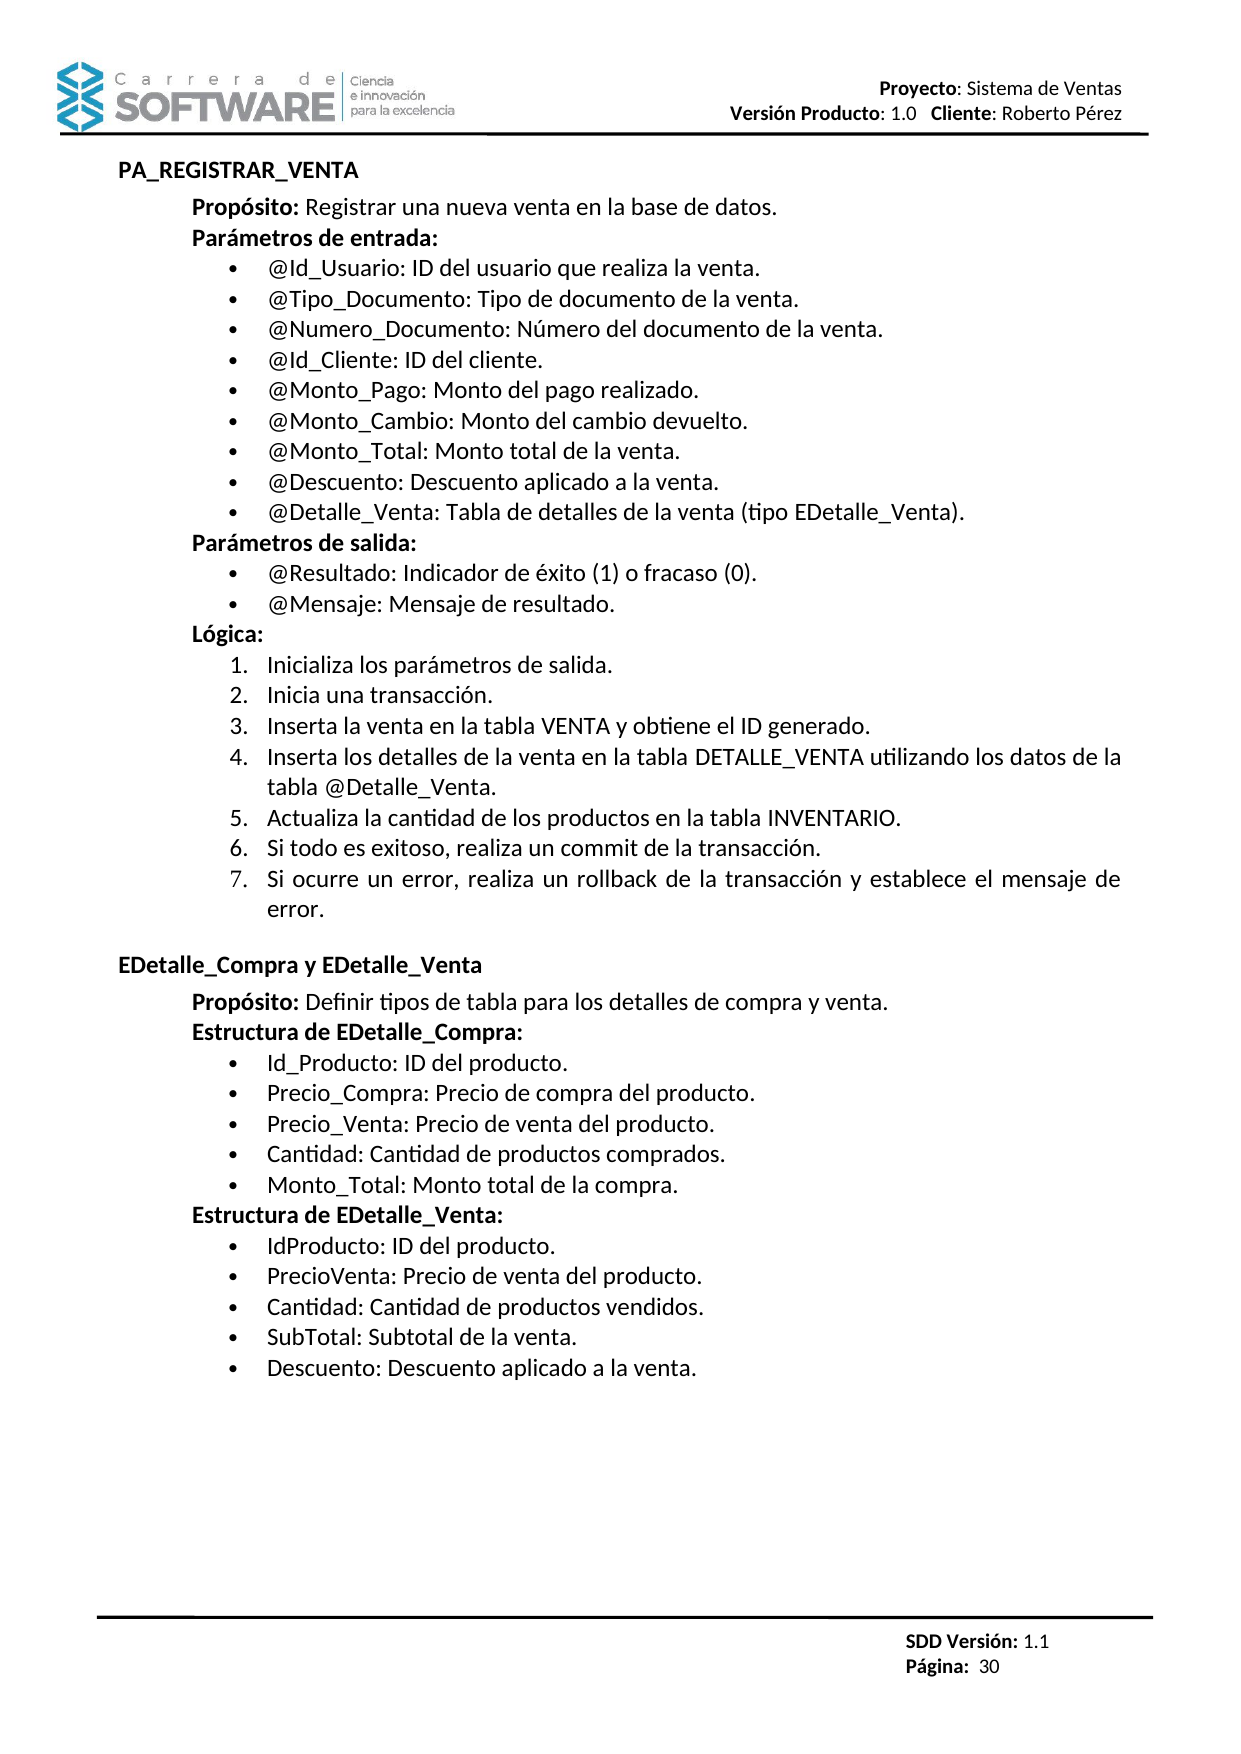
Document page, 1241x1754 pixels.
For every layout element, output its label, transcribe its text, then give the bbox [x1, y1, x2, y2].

list @Resultado: Indicador de éxito (1) o fracaso (0). [229, 558, 1122, 588]
list Inserta los detalles de la venta en la tabla DETALLE_VENTA utilizando los datos de la tabla @Detalle_Venta. [229, 741, 1122, 802]
text Propósito: Definir tipos de tabla para los detalles de compra y venta. [192, 986, 1122, 1016]
text Parámetros de salida: [192, 527, 1122, 558]
list Monto_Total: Monto total de la compra. [229, 1169, 1122, 1199]
subtitle PA_REGISTRAR_VENTA [118, 154, 1122, 185]
list Inicia una transacción. [229, 680, 1122, 710]
list Descuento: Descuento aplicado a la venta. [229, 1352, 1122, 1382]
list Cantidad: Cantidad de productos comprados. [229, 1138, 1122, 1169]
subtitle EDetalle_Compra y EDetalle_Venta [118, 949, 1122, 979]
list Actualiza la cantidad de los productos en la tabla INVENTARIO. [229, 802, 1122, 832]
list @Monto_Total: Monto total de la venta. [229, 436, 1122, 466]
picture [46, 46, 461, 154]
list Precio_Venta: Precio de venta del producto. [229, 1108, 1122, 1138]
list @Id_Usuario: ID del usuario que realiza la venta. [229, 252, 1122, 283]
list Precio_Compra: Precio de compra del producto. [229, 1077, 1122, 1108]
text Lógica: [192, 619, 1122, 649]
list Cantidad: Cantidad de productos vendidos. [229, 1291, 1122, 1321]
list Si todo es exitoso, realiza un commit de la transacción. [229, 832, 1122, 863]
text Estructura de EDetalle_Compra: [192, 1016, 1122, 1047]
list @Monto_Cambio: Monto del cambio devuelto. [229, 405, 1122, 436]
list @Mensaje: Mensaje de resultado. [229, 588, 1122, 619]
text Propósito: Registrar una nueva venta en la base de datos. [192, 191, 1122, 222]
list @Id_Cliente: ID del cliente. [229, 344, 1122, 374]
list @Detalle_Venta: Tabla de detalles de la venta (tipo EDetalle_Venta). [229, 497, 1122, 527]
list Inicializa los parámetros de salida. [229, 649, 1122, 680]
list Inserta la venta en la tabla VENTA y obtiene el ID generado. [229, 710, 1122, 741]
list IdProducto: ID del producto. [229, 1230, 1122, 1260]
text Parámetros de entrada: [192, 222, 1122, 252]
list @Tipo_Documento: Tipo de documento de la venta. [229, 283, 1122, 313]
list SubTotal: Subtotal de la venta. [229, 1321, 1122, 1352]
list @Numero_Documento: Número del documento de la venta. [229, 313, 1122, 344]
list Id_Producto: ID del producto. [229, 1047, 1122, 1077]
list PrecioVenta: Precio de venta del producto. [229, 1260, 1122, 1291]
list @Monto_Pago: Monto del pago realizado. [229, 374, 1122, 405]
text Estructura de EDetalle_Venta: [192, 1199, 1122, 1230]
list @Descuento: Descuento aplicado a la venta. [229, 466, 1122, 497]
list Si ocurre un error, realiza un rollback de la transacción y establece el mensaje de error. [229, 863, 1122, 924]
